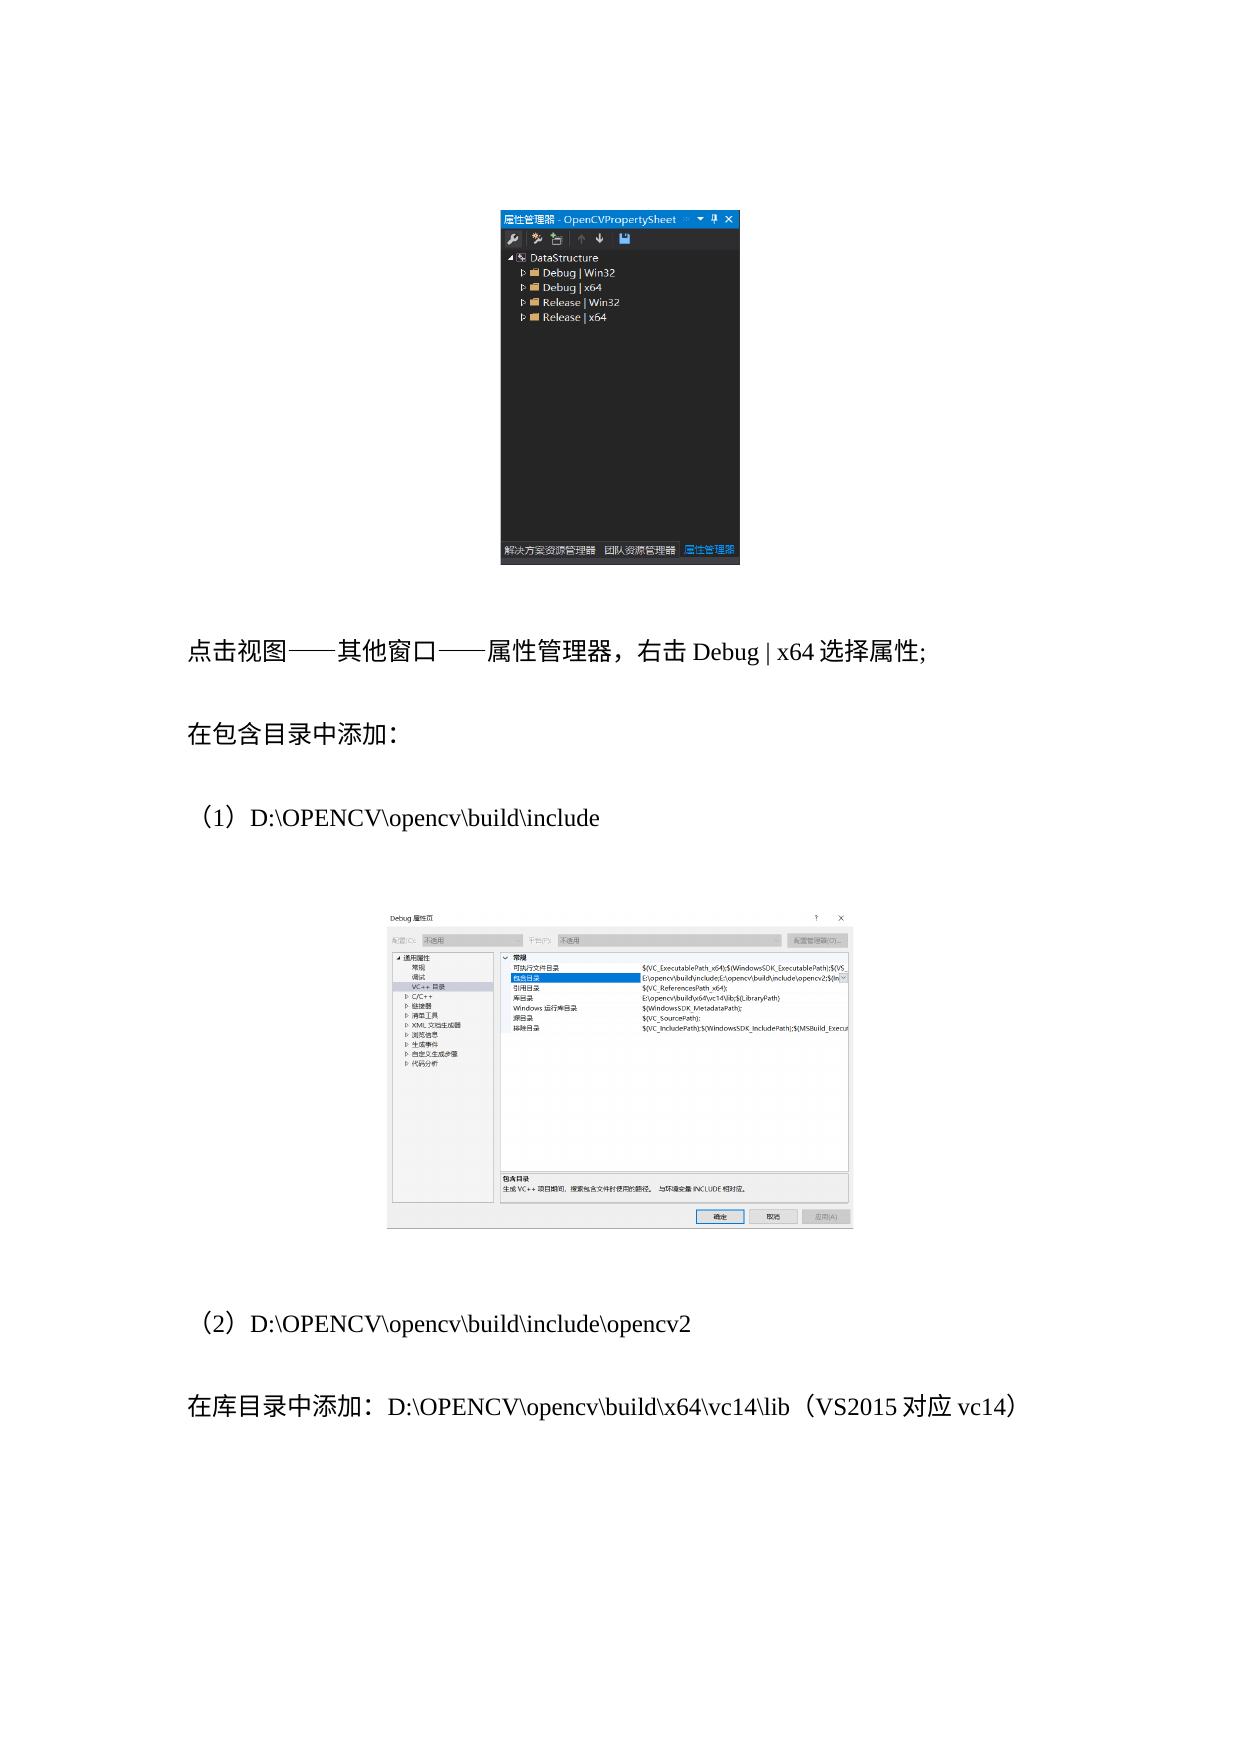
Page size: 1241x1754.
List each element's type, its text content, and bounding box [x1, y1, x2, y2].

text 在包含目录中添加： [187, 700, 1053, 765]
picture [386, 910, 854, 1229]
text 点击视图——其他窗口——属性管理器，右击Debug | x64选择属性; [187, 162, 1053, 682]
text （1）D:\OPENCV\opencv\build\include [187, 783, 1053, 848]
text 在库目录中添加：D:\OPENCV\opencv\build\x64\vc14\lib（VS2015对应vc14） [187, 1372, 1053, 1437]
picture [500, 210, 740, 565]
